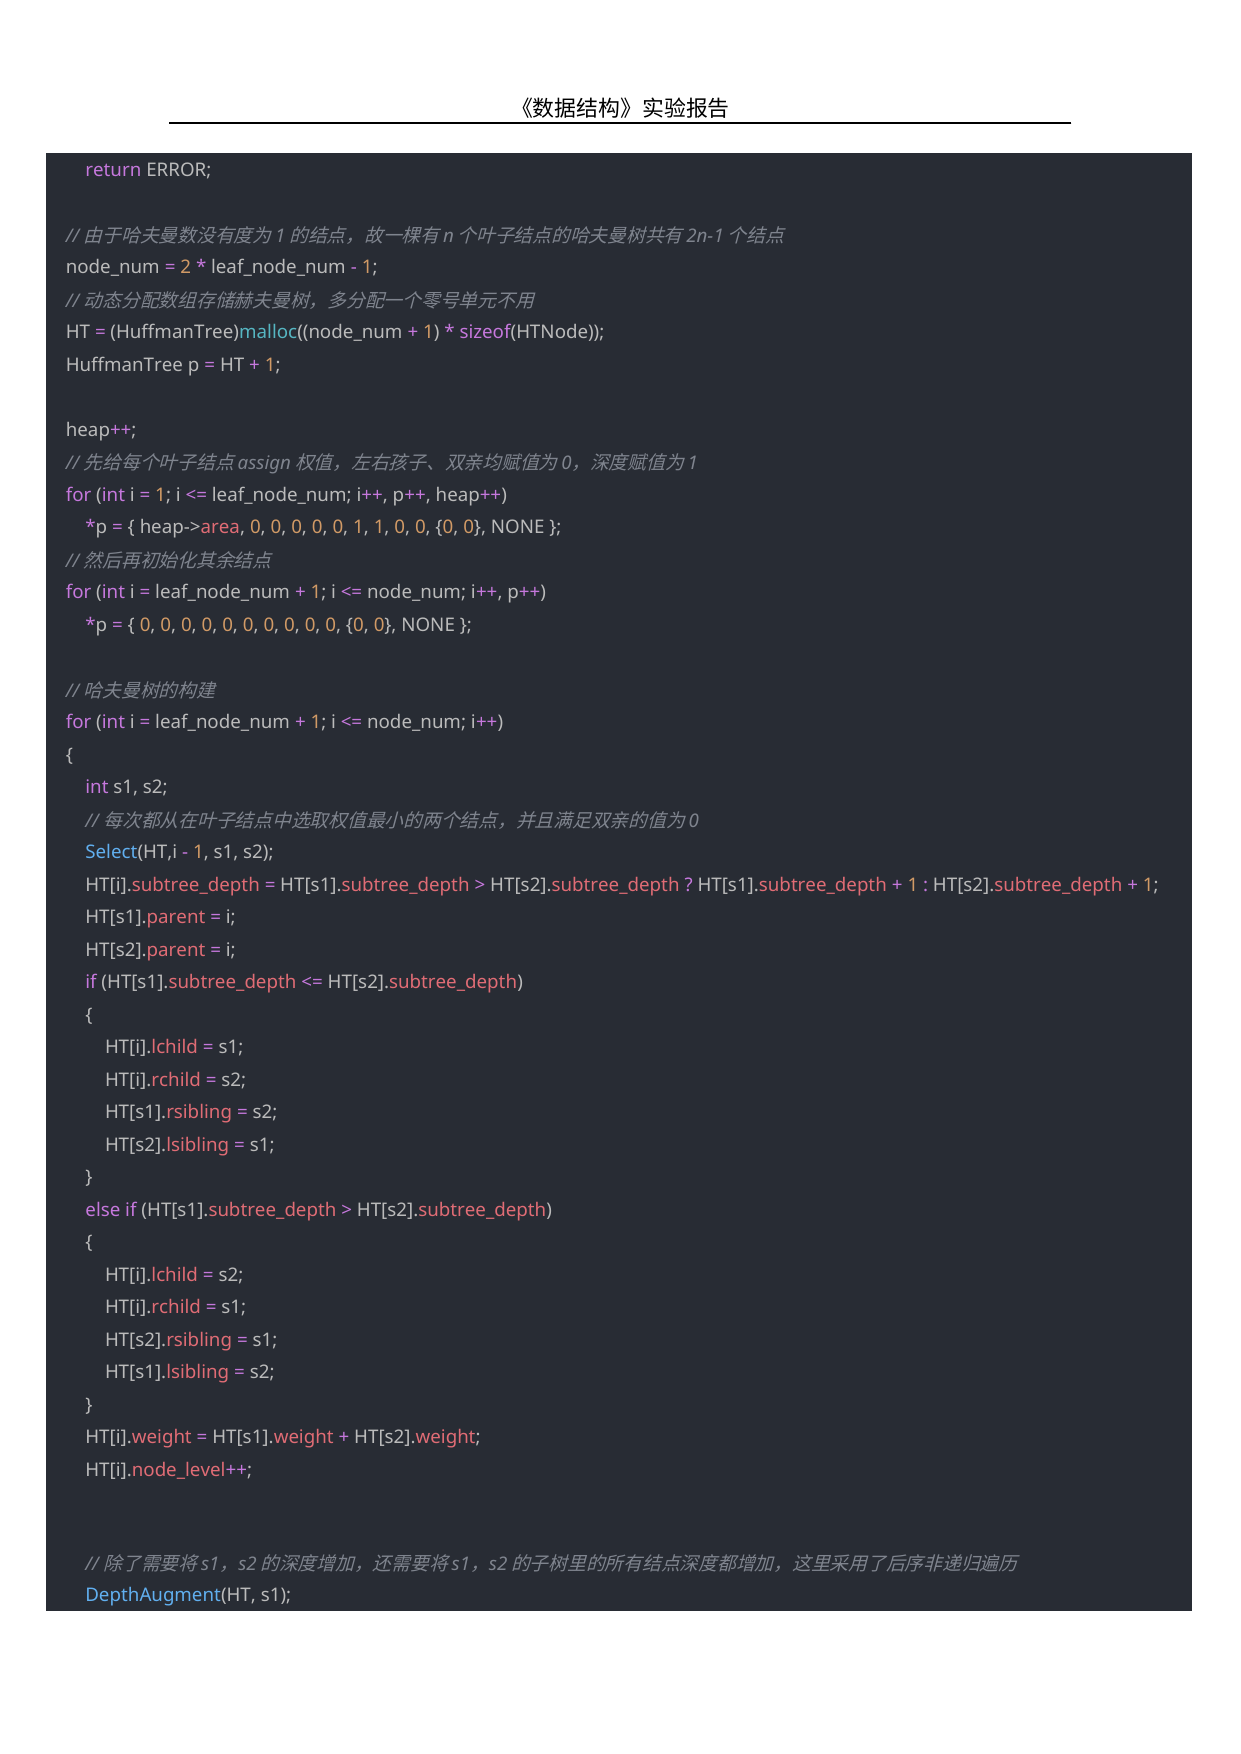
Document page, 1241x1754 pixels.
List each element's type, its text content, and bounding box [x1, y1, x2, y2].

text HT[s1].lsibling = s2; [46, 1355, 1192, 1388]
text HT = (HuffmanTree)malloc((node_num + 1) * sizeof(HTNode)); [46, 315, 1192, 348]
text DepthAugment(HT, s1); [46, 1578, 1192, 1611]
text // 先给每个叶子结点assign权值，左右孩子、双亲均赋值为0，深度赋值为1 [46, 445, 1192, 478]
text Select(HT,i - 1, s1, s2); [46, 835, 1192, 868]
text HT[i].node_level++; [46, 1453, 1192, 1485]
text // 动态分配数组存储赫夫曼树，多分配一个零号单元不用 [46, 283, 1192, 315]
text { [46, 1225, 1192, 1258]
text HT[i].lchild = s2; [46, 1258, 1192, 1290]
text } [46, 1388, 1192, 1420]
text node_num = 2 * leaf_node_num - 1; [46, 250, 1192, 283]
text *p = { heap->area, 0, 0, 0, 0, 0, 1, 1, 0, 0, {0, 0}, NONE }; [46, 510, 1192, 543]
text HT[s2].parent = i; [46, 933, 1192, 965]
text HuffmanTree p = HT + 1; [46, 348, 1192, 380]
text HT[i].rchild = s1; [46, 1290, 1192, 1323]
text // 由于哈夫曼数没有度为1的结点，故一棵有n个叶子结点的哈夫曼树共有2n-1个结点 [46, 218, 1192, 250]
text // 每次都从在叶子结点中选取权值最小的两个结点，并且满足双亲的值为0 [46, 803, 1192, 835]
text for (int i = leaf_node_num + 1; i <= node_num; i++, p++) [46, 575, 1192, 608]
text HT[s2].rsibling = s1; [46, 1323, 1192, 1355]
text HT[s1].rsibling = s2; [46, 1095, 1192, 1128]
text heap++; [46, 413, 1192, 445]
text HT[s1].parent = i; [46, 900, 1192, 933]
text // 哈夫曼树的构建 [46, 673, 1192, 705]
text else if (HT[s1].subtree_depth > HT[s2].subtree_depth) [46, 1193, 1192, 1225]
text { [46, 738, 1192, 770]
text if (HT[s1].subtree_depth <= HT[s2].subtree_depth) [46, 965, 1192, 998]
text for (int i = leaf_node_num + 1; i <= node_num; i++) [46, 705, 1192, 738]
text HT[i].weight = HT[s1].weight + HT[s2].weight; [46, 1420, 1192, 1453]
text return ERROR; [46, 153, 1192, 185]
text { [46, 998, 1192, 1030]
text // 除了需要将s1，s2的深度增加，还需要将s1，s2的子树里的所有结点深度都增加，这里采用了后序非递归遍历 [46, 1546, 1192, 1578]
text } [46, 1160, 1192, 1193]
text // 然后再初始化其余结点 [46, 543, 1192, 575]
text for (int i = 1; i <= leaf_node_num; i++, p++, heap++) [46, 478, 1192, 510]
text HT[i].subtree_depth = HT[s1].subtree_depth > HT[s2].subtree_depth ? HT[s1].subtree_depth + 1 : HT[s2].subtree_depth + 1; [46, 868, 1192, 900]
text HT[i].lchild = s1; [46, 1030, 1192, 1063]
text HT[s2].lsibling = s1; [46, 1128, 1192, 1160]
text int s1, s2; [46, 770, 1192, 803]
text *p = { 0, 0, 0, 0, 0, 0, 0, 0, 0, 0, {0, 0}, NONE }; [46, 608, 1192, 640]
text HT[i].rchild = s2; [46, 1063, 1192, 1095]
